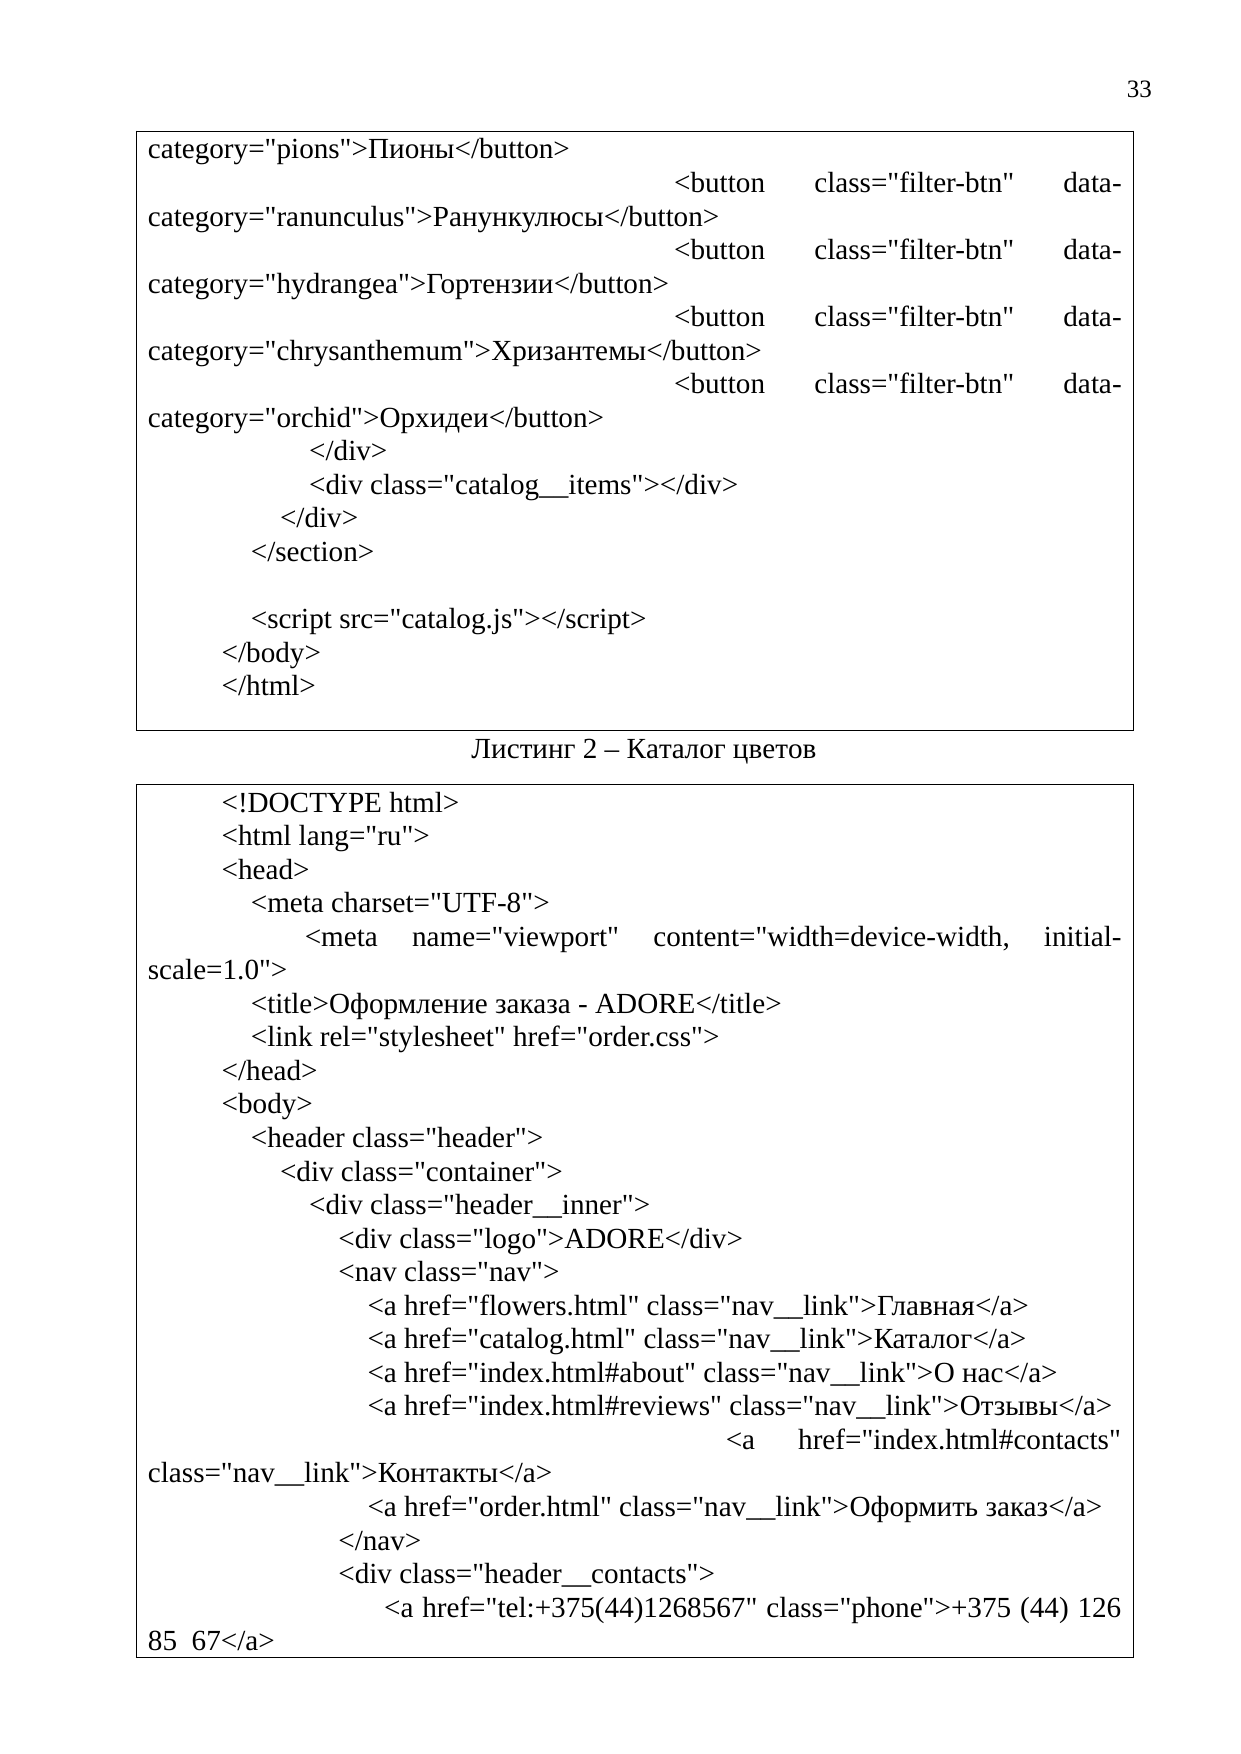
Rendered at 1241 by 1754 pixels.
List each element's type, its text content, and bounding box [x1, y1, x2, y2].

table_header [137, 132, 1133, 730]
text Листинг 2 – Каталог цветов [136, 731, 1152, 764]
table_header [137, 785, 1133, 1657]
